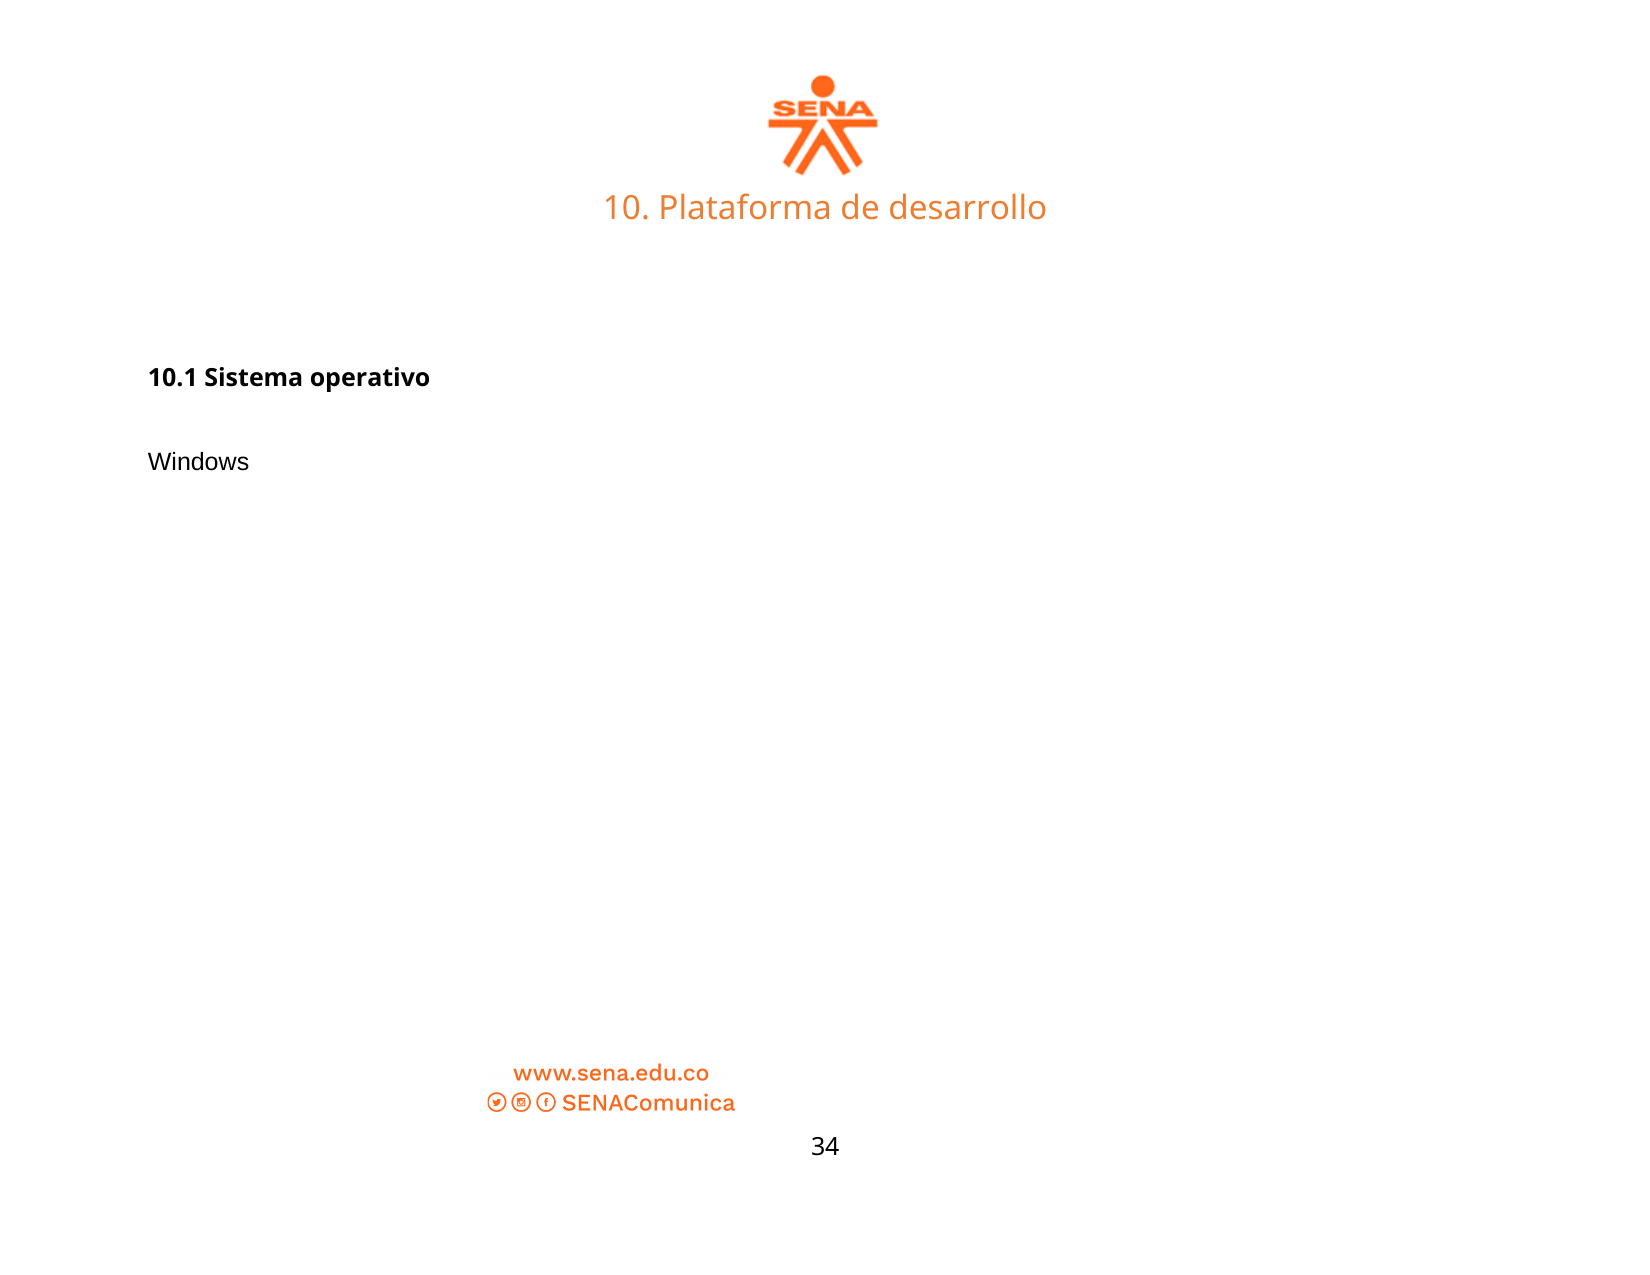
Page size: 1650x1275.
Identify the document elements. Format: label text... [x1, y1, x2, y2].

text 10. Plataforma de desarrollo [148, 183, 1502, 229]
text 10.1 Sistema operativo [148, 360, 1502, 394]
picture [487, 1061, 735, 1112]
picture [761, 73, 889, 184]
text Windows [148, 447, 1502, 475]
